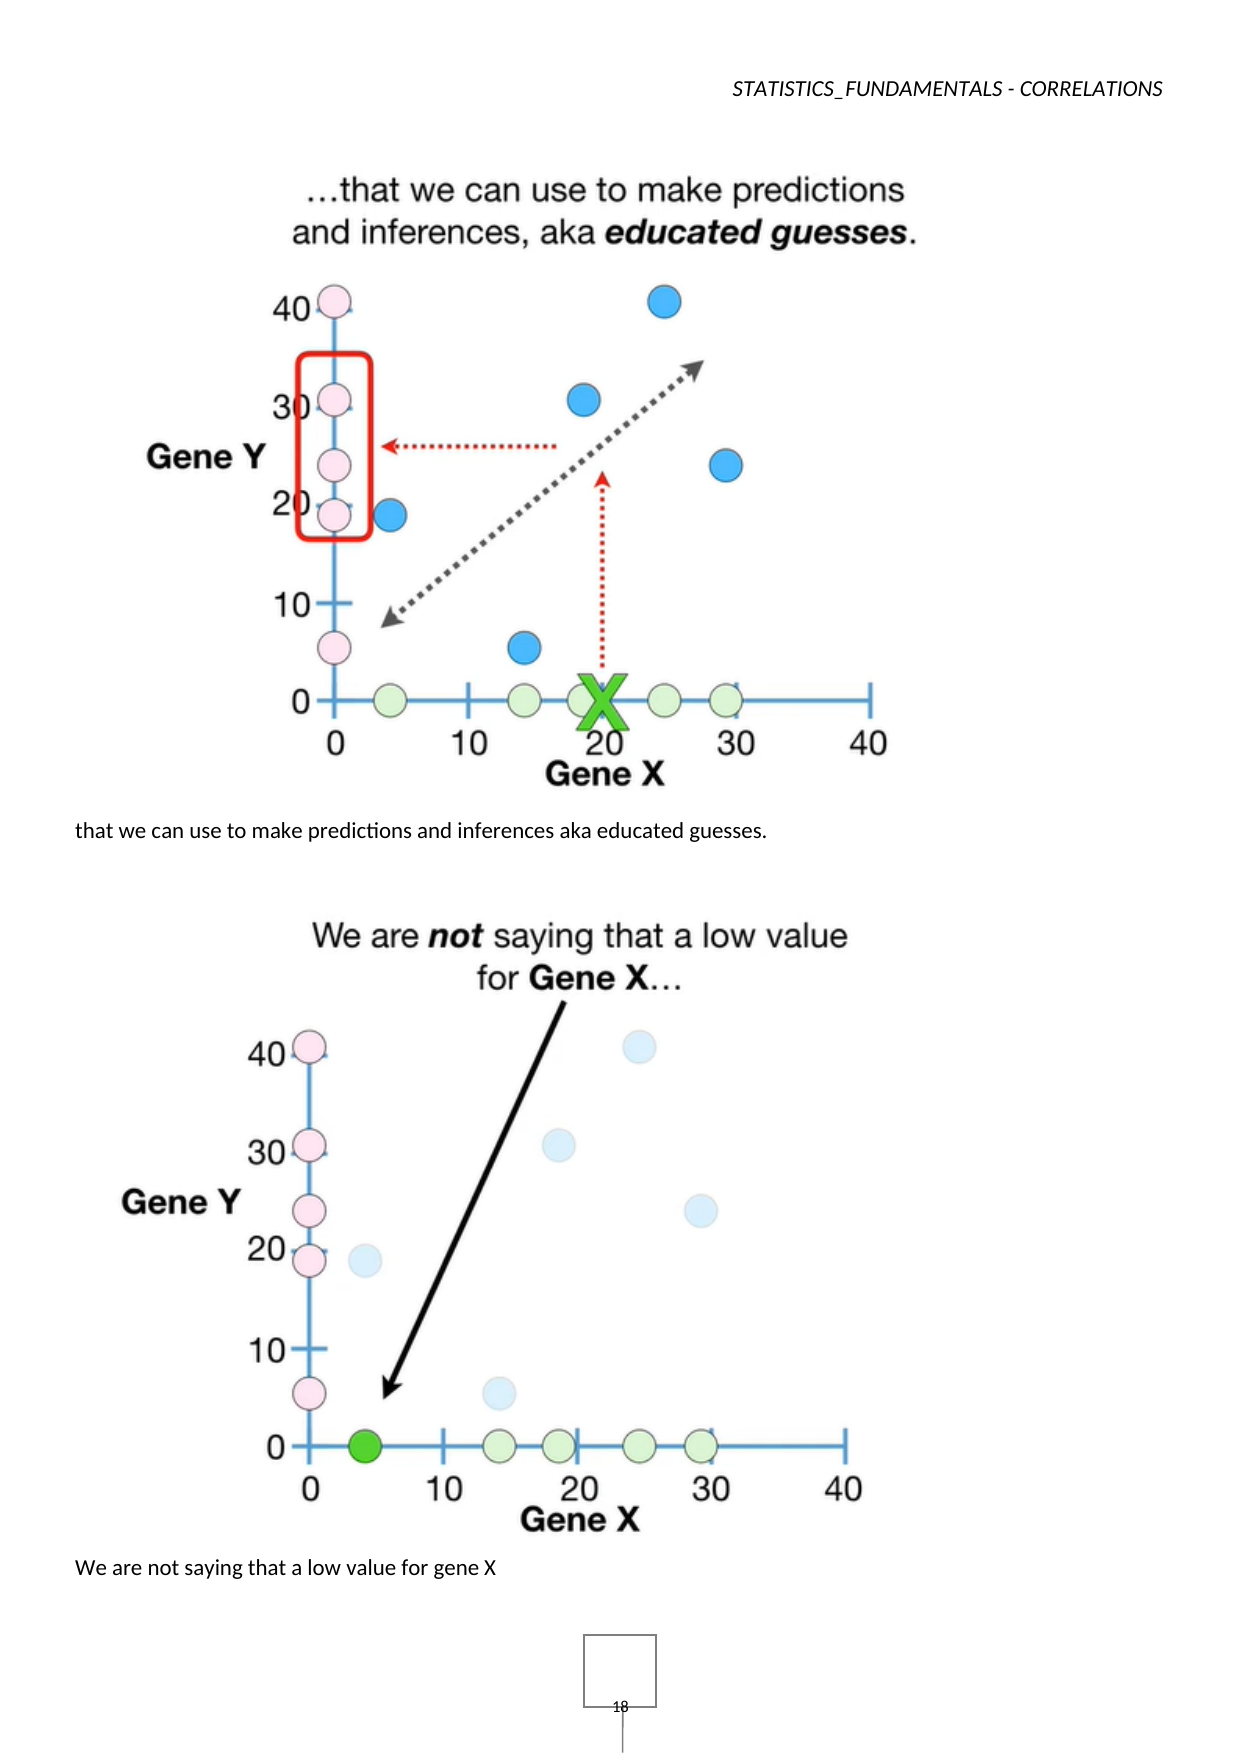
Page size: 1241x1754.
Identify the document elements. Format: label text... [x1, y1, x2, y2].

picture [75, 129, 1010, 816]
picture [75, 871, 1032, 1554]
text that we can use to make predictions and inferences aka educated guesses. [75, 816, 1165, 844]
text We are not saying that a low value for gene X [75, 1553, 1165, 1581]
